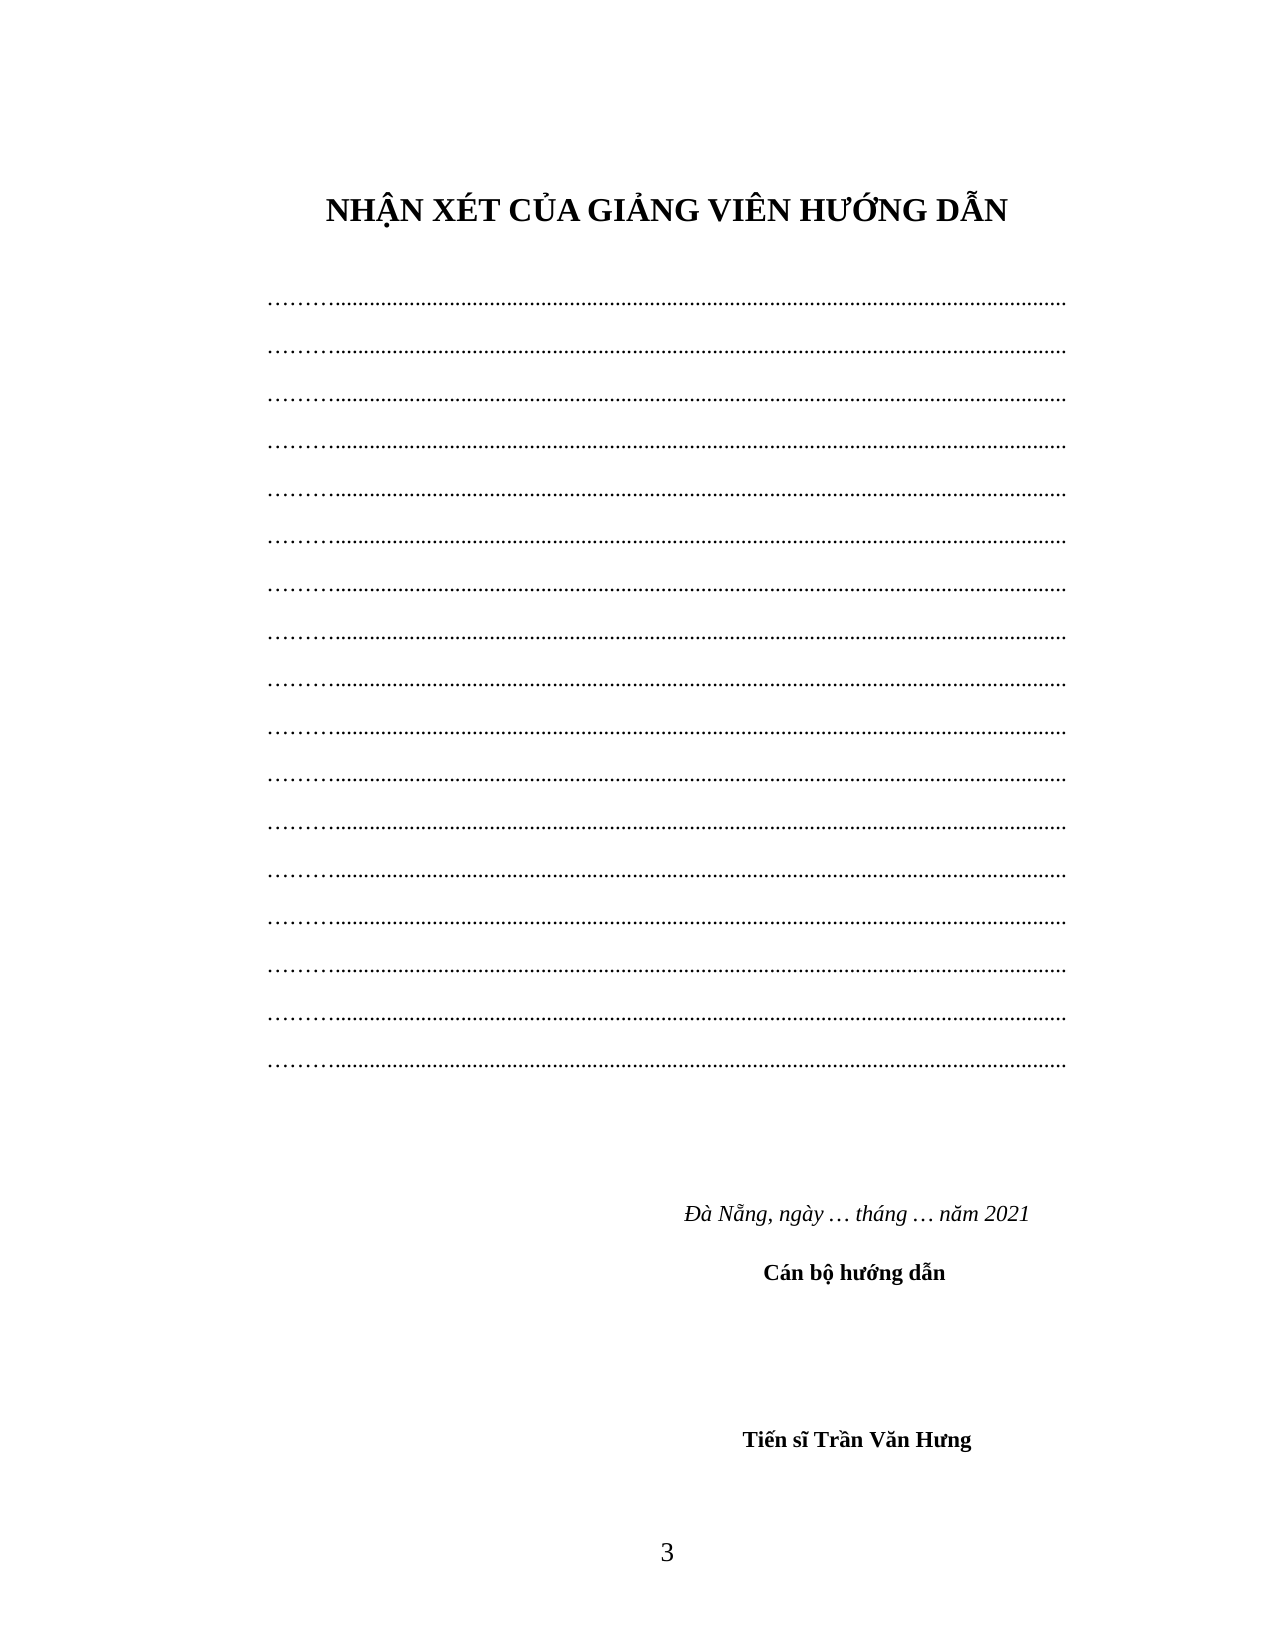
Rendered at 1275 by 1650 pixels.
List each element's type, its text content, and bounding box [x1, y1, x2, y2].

text ………................................................................................................................................ [177, 380, 1157, 406]
text ………................................................................................................................................ [177, 903, 1157, 930]
text Tiến sĩ Trần Văn Hưng [176, 1426, 1157, 1452]
text ………................................................................................................................................ [177, 1046, 1157, 1072]
text ………................................................................................................................................ [177, 284, 1157, 311]
text ………................................................................................................................................ [177, 998, 1157, 1025]
text ………................................................................................................................................ [177, 475, 1157, 501]
text Đà Nẵng, ngày … tháng … năm 2021 [176, 1200, 1157, 1226]
text ………................................................................................................................................ [177, 808, 1157, 834]
text Cán bộ hướng dẫn [176, 1259, 1157, 1285]
text ………................................................................................................................................ [177, 522, 1157, 549]
text ………................................................................................................................................ [177, 618, 1157, 644]
text ………................................................................................................................................ [177, 713, 1157, 739]
text ………................................................................................................................................ [177, 951, 1157, 977]
text ………................................................................................................................................ [177, 856, 1157, 882]
text ………................................................................................................................................ [177, 427, 1157, 454]
text ………................................................................................................................................ [177, 761, 1157, 787]
text ………................................................................................................................................ [177, 570, 1157, 596]
text ………................................................................................................................................ [177, 665, 1157, 692]
text ………................................................................................................................................ [177, 332, 1157, 358]
subtitle NHẬN XÉT CỦA GIẢNG VIÊN HƯỚNG DẪN [177, 190, 1157, 228]
